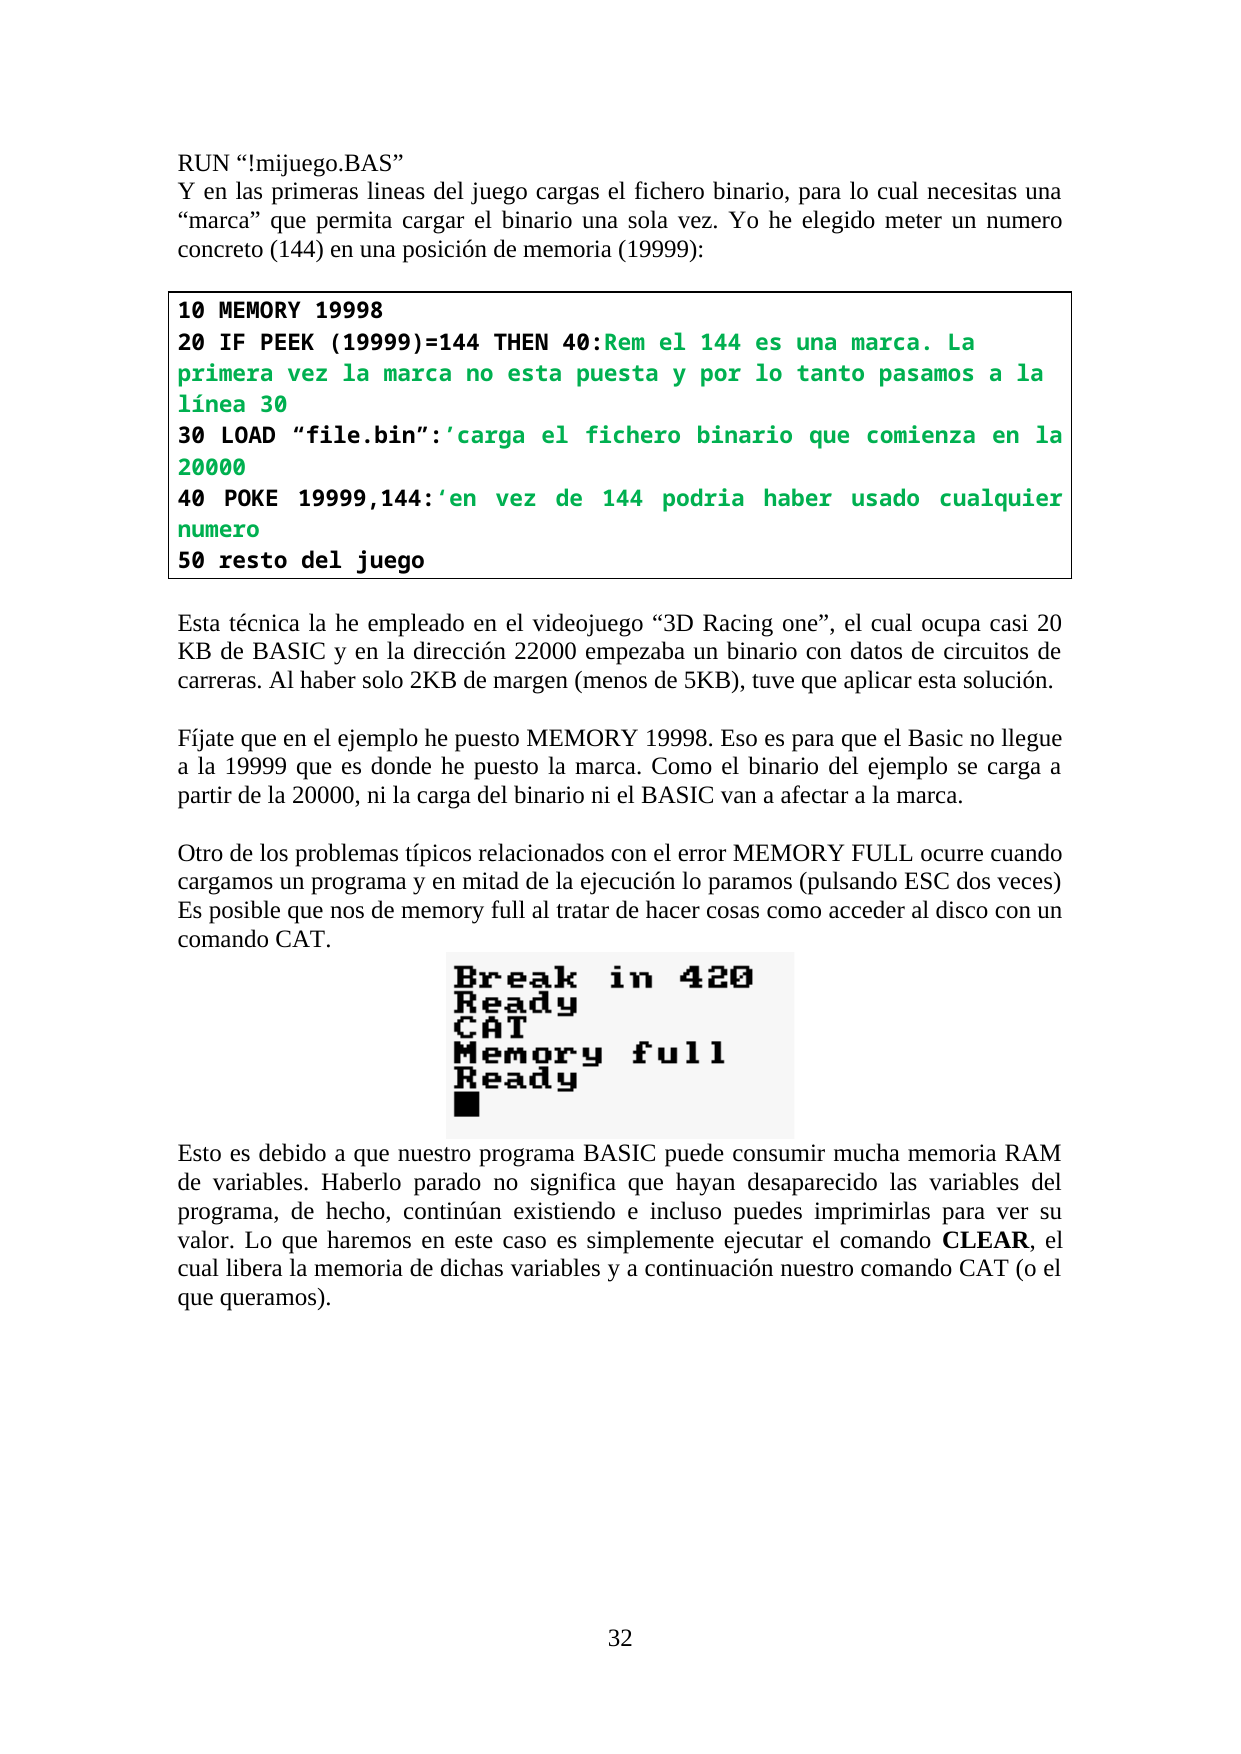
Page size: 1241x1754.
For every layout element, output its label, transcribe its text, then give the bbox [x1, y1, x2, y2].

picture [446, 952, 795, 1139]
text 30 LOAD “file.bin”:’carga el fichero binario que comienza en la 20000 [177, 419, 1063, 482]
text Esto es debido a que nuestro programa BASIC puede consumir mucha memoria RAM de variables. Haberlo parado no significa que hayan desaparecido las variables del programa, de hecho, continúan existiendo e incluso puedes imprimirlas para ver su valor. Lo que haremos en este caso es simplemente ejecutar el comando CLEAR, el cual libera la memoria de dichas variables y a continuación nuestro comando CAT (o el que queramos). [177, 1138, 1063, 1311]
text 50 resto del juego [169, 541, 1071, 578]
text Esta técnica la he empleado en el videojuego “3D Racing one”, el cual ocupa casi 20 KB de BASIC y en la dirección 22000 empezaba un binario con datos de circuitos de carreras. Al haber solo 2KB de margen (menos de 5KB), tuve que aplicar esta solución. [177, 608, 1063, 694]
text 10 MEMORY 19998 [169, 293, 1071, 326]
text 20 IF PEEK (19999)=144 THEN 40:Rem el 144 es una marca. La primera vez la marca no esta puesta y por lo tanto pasamos a la línea 30 [177, 326, 1063, 419]
text 40 POKE 19999,144:‘en vez de 144 podria haber usado cualquier numero [177, 482, 1063, 541]
text Fíjate que en el ejemplo he puesto MEMORY 19998. Eso es para que el Basic no llegue a la 19999 que es donde he puesto la marca. Como el binario del ejemplo se carga a partir de la 20000, ni la carga del binario ni el BASIC van a afectar a la marca. [177, 723, 1063, 809]
text Otro de los problemas típicos relacionados con el error MEMORY FULL ocurre cuando cargamos un programa y en mitad de la ejecución lo paramos (pulsando ESC dos veces) Es posible que nos de memory full al tratar de hacer cosas como acceder al disco con un comando CAT. [177, 838, 1063, 953]
text RUN “!mijuego.BAS” [177, 148, 1063, 176]
text Y en las primeras lineas del juego cargas el fichero binario, para lo cual necesitas una “marca” que permita cargar el binario una sola vez. Yo he elegido meter un numero concreto (144) en una posición de memoria (19999): [177, 176, 1063, 263]
